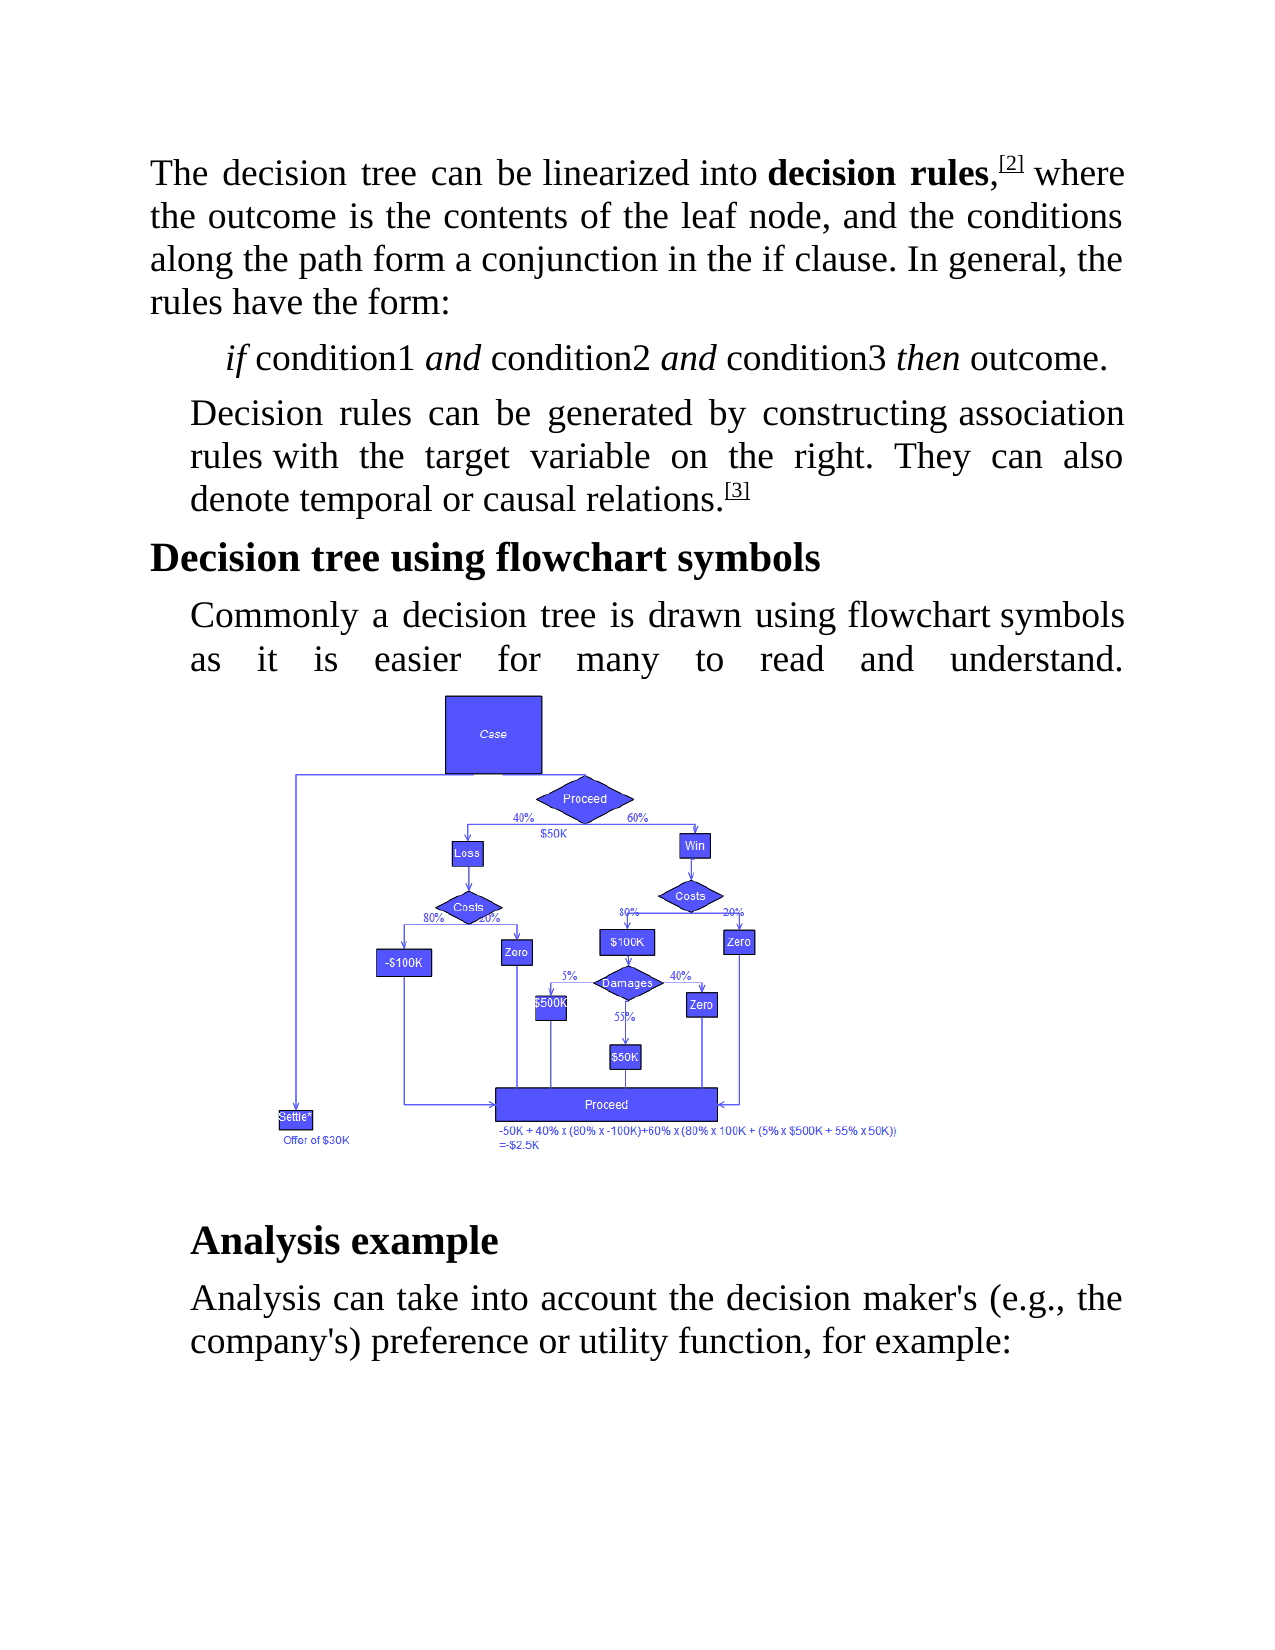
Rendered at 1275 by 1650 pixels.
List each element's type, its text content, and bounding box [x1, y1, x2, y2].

text Analysis can take into account the decision maker's (e.g., the company's) preference or utility function, for example: [190, 1276, 1125, 1362]
text if condition1 and condition2 and condition3 then outcome. [225, 335, 1125, 378]
text Decision tree using flowchart symbols [150, 532, 1125, 580]
text Analysis example [190, 1215, 1125, 1263]
text Decision rules can be generated by constructing association rules with the target variable on the right. They can also denote temporal or causal relations.[3] [190, 391, 1125, 520]
text The decision tree can be linearized into decision rules,[2] where the outcome is the contents of the leaf node, and the conditions along the path form a conjunction in the if clause. In general, the rules have the form: [150, 150, 1125, 322]
picture [190, 679, 938, 1170]
